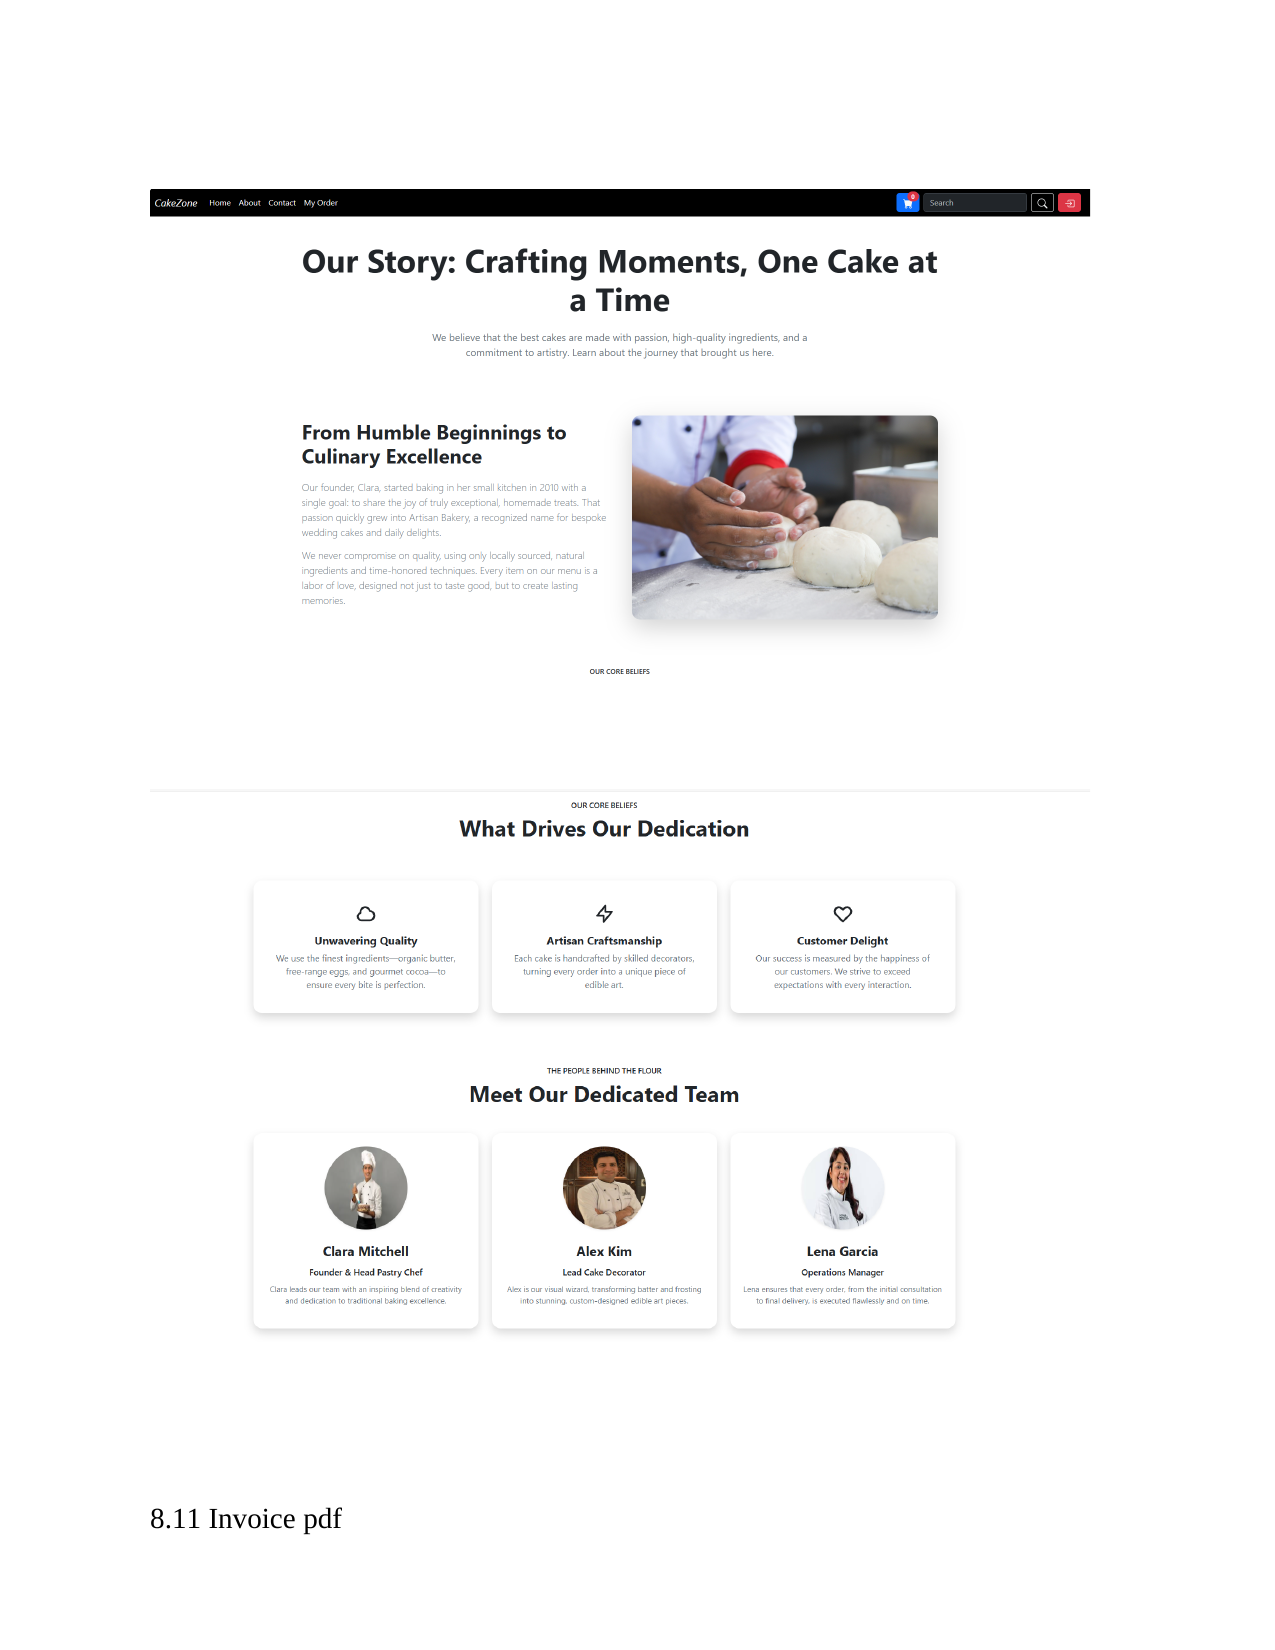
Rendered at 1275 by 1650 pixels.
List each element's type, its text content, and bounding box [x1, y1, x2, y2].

picture [150, 189, 1091, 684]
picture [150, 789, 1091, 1343]
text 8.11 Invoice pdf [150, 1501, 1162, 1534]
